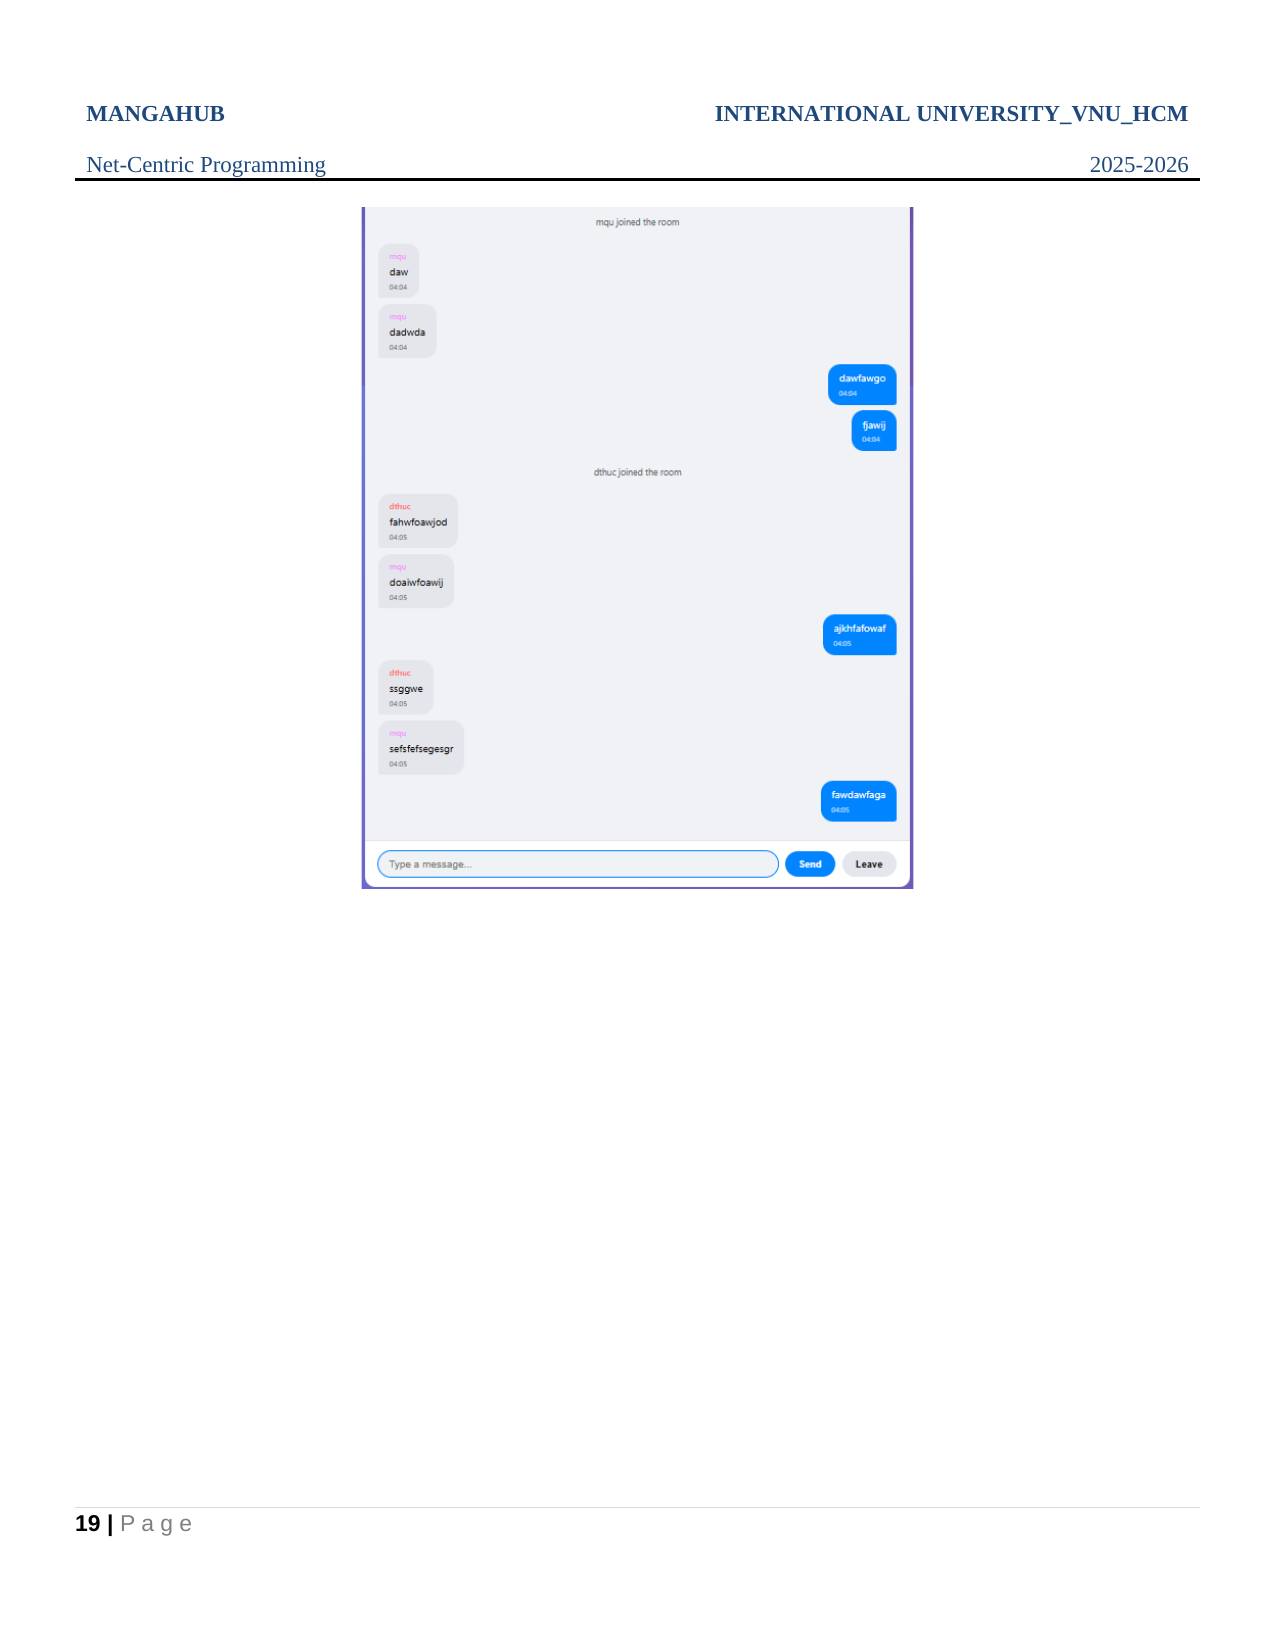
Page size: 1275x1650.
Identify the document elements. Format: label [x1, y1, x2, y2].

picture [361, 207, 914, 889]
